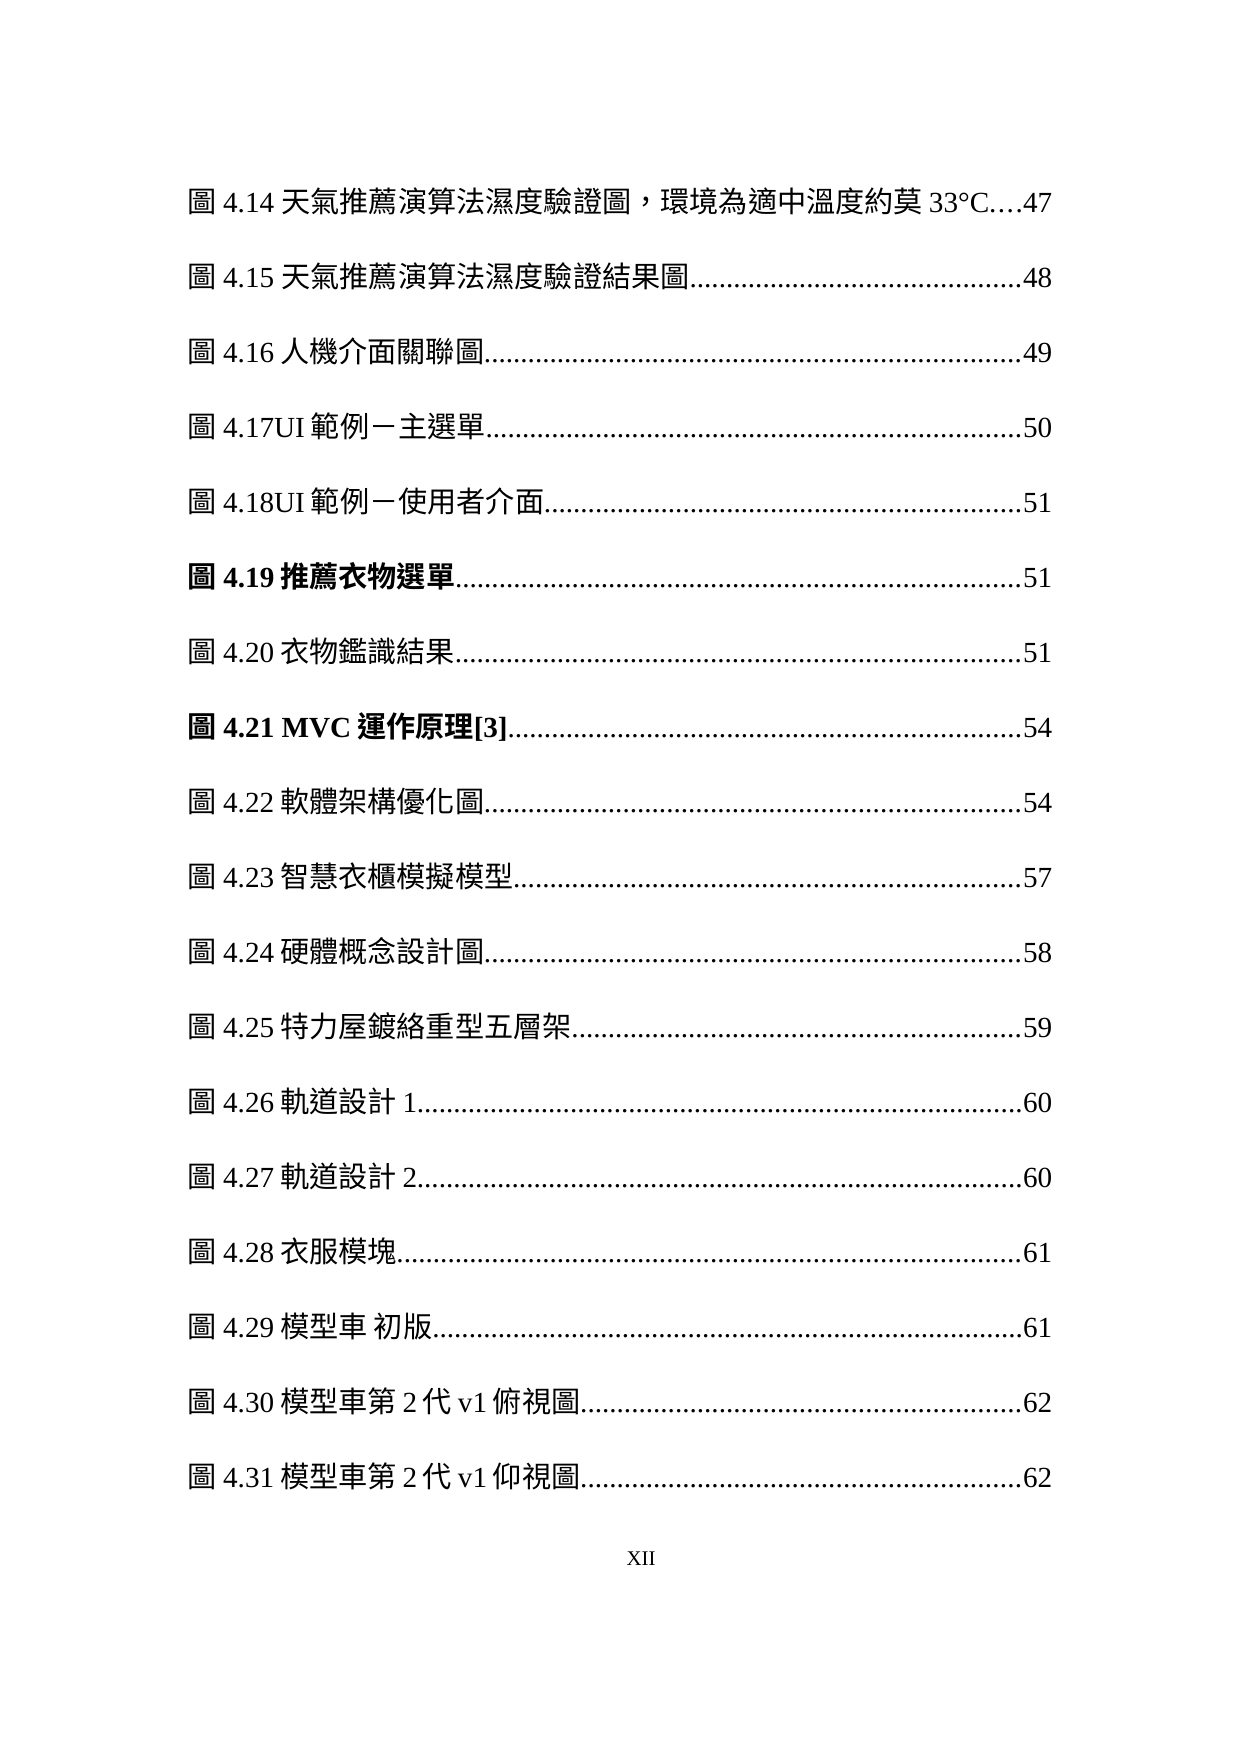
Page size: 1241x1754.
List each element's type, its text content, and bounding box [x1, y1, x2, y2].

text 圖 4.15 天氣推薦演算法濕度驗證結果圖 48 [187, 238, 1053, 313]
text 圖 4.17UI範例－主選單 50 [187, 388, 1053, 463]
text 圖 4.14 天氣推薦演算法濕度驗證圖，環境為適中溫度約莫33°C 47 [187, 163, 1053, 238]
text 圖 4.16人機介面關聯圖 49 [187, 313, 1053, 388]
text 圖 4.18UI範例－使用者介面 51 [187, 463, 1053, 538]
text 圖 4.20衣物鑑識結果 51 [187, 613, 1053, 688]
text 圖 4.30模型車第2代v1俯視圖 62 [187, 1363, 1053, 1438]
text 圖 4.19推薦衣物選單 51 [187, 538, 1053, 613]
text 圖 4.21 MVC運作原理[3] 54 [187, 688, 1053, 763]
text 圖 4.29模型車 初版 61 [187, 1288, 1053, 1363]
text 圖 4.24硬體概念設計圖 58 [187, 913, 1053, 988]
text 圖 4.27軌道設計2 60 [187, 1138, 1053, 1213]
text 圖 4.25特力屋鍍絡重型五層架 59 [187, 988, 1053, 1063]
text 圖 4.22軟體架構優化圖 54 [187, 763, 1053, 838]
text 圖 4.31模型車第2代v1仰視圖 62 [187, 1438, 1053, 1513]
text 圖 4.26軌道設計1 60 [187, 1063, 1053, 1138]
text 圖 4.28衣服模塊 61 [187, 1213, 1053, 1288]
text 圖 4.23智慧衣櫃模擬模型 57 [187, 838, 1053, 913]
